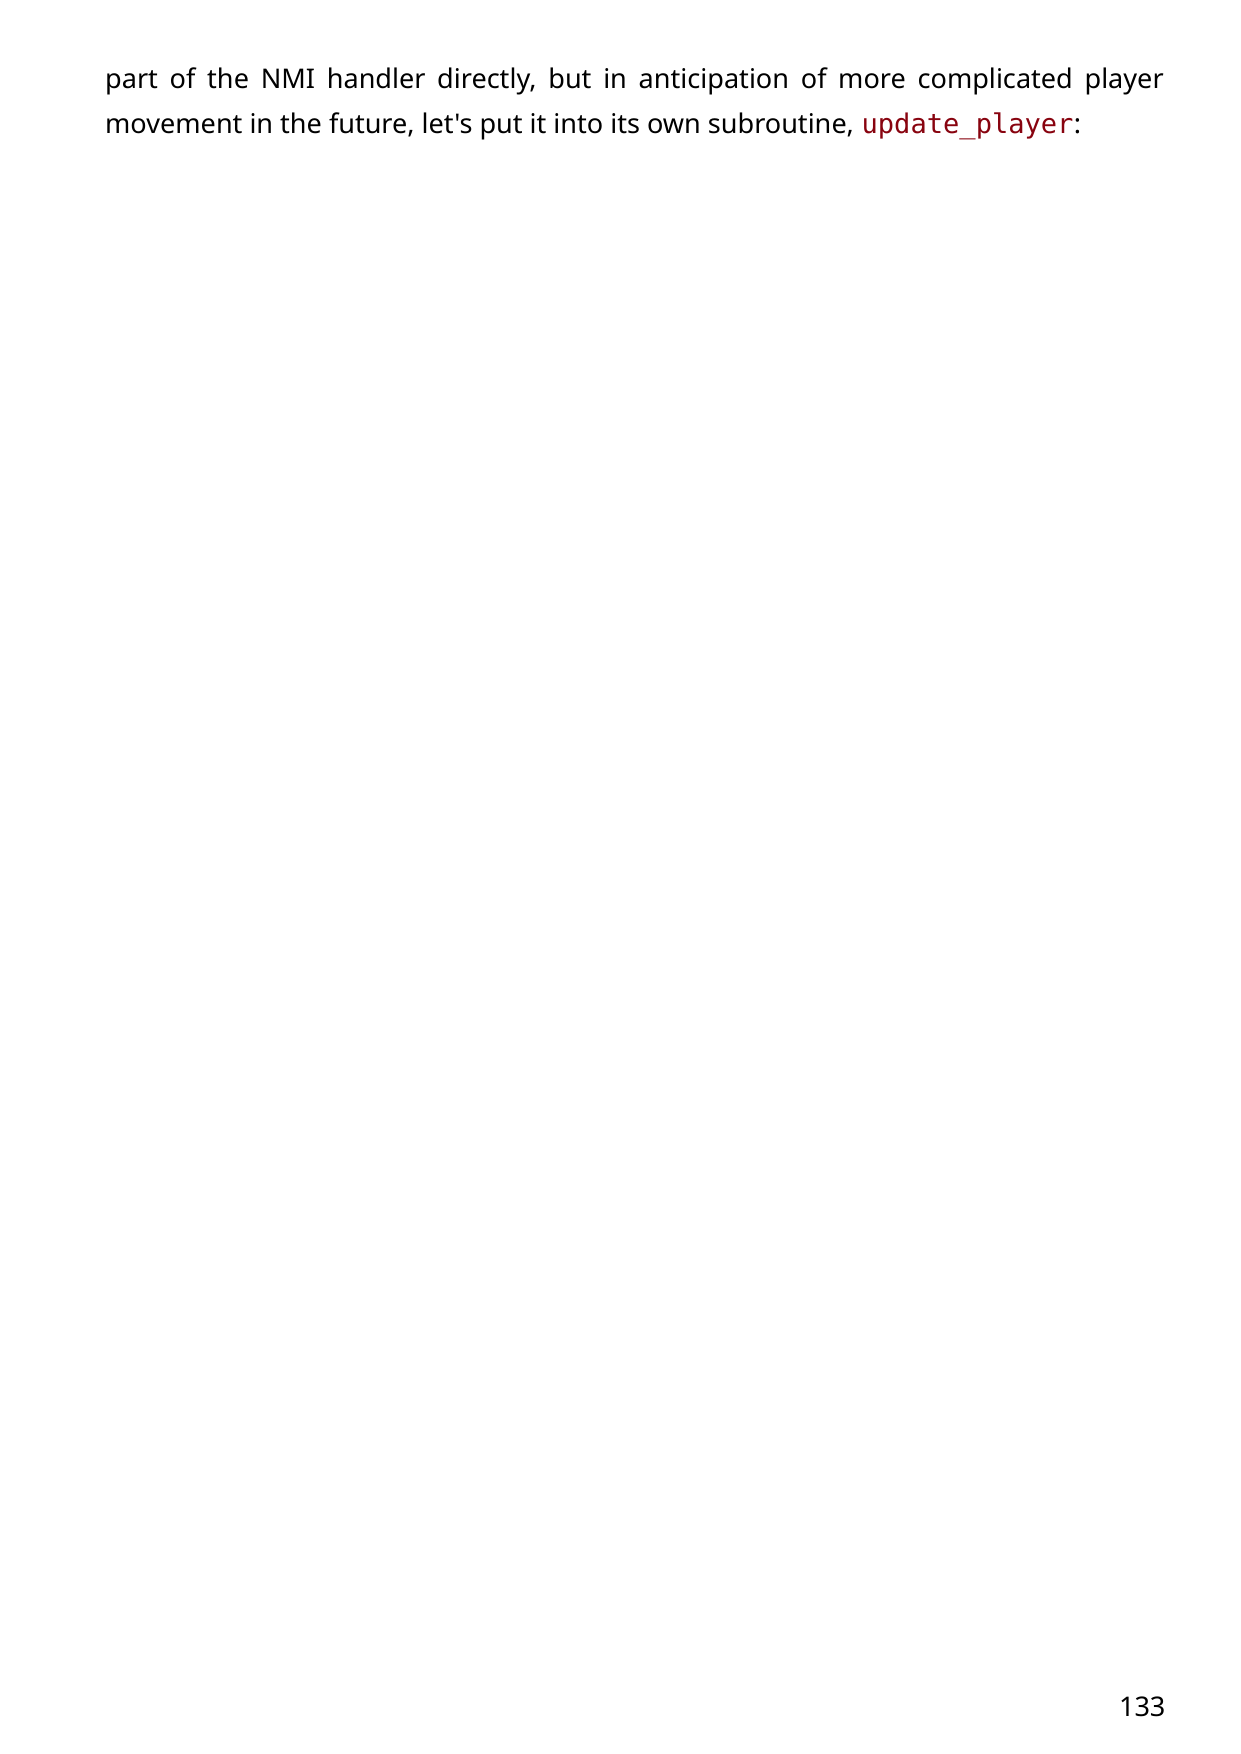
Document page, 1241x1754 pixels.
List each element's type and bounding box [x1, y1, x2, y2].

text [105, 60, 1165, 141]
